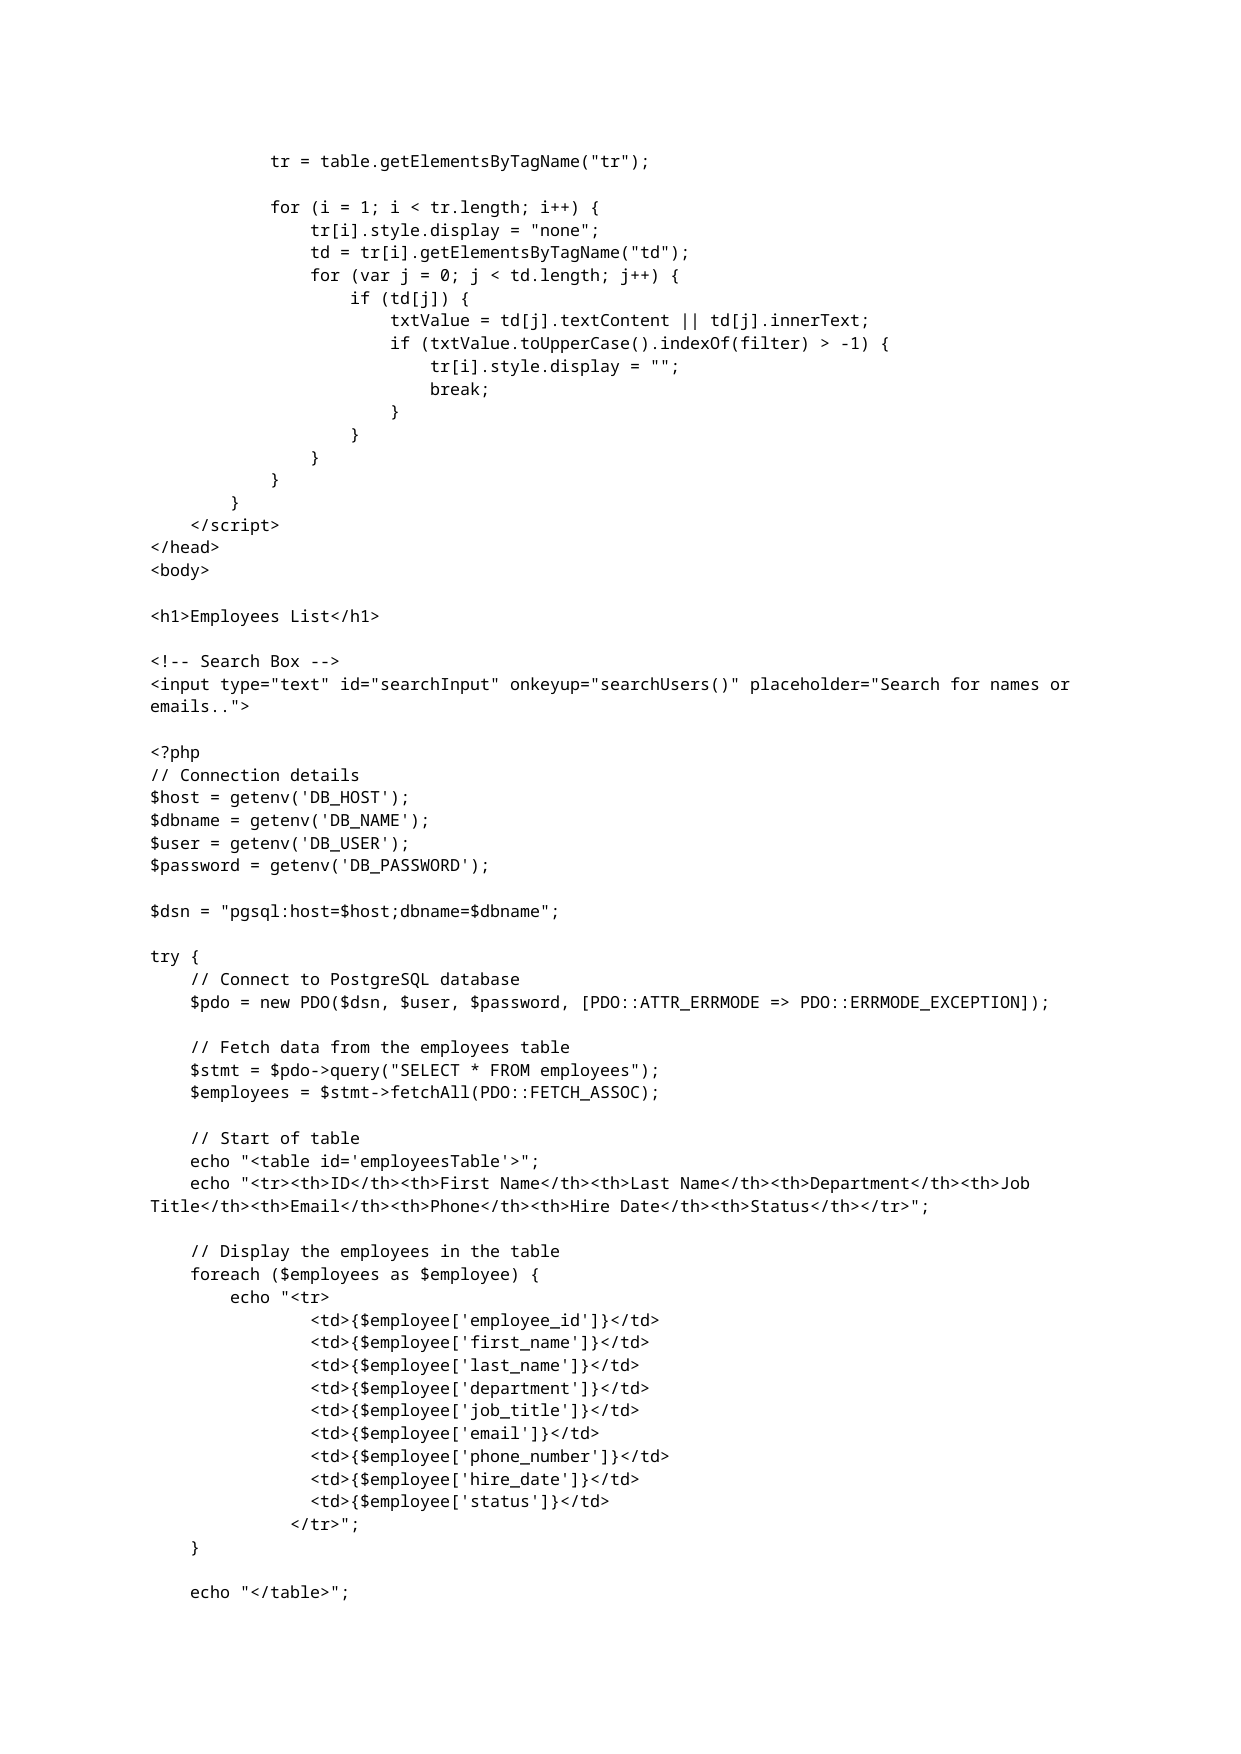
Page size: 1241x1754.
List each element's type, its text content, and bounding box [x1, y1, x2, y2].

text } [150, 1535, 1090, 1558]
text <td>{$employee['last_name']}</td> [150, 1353, 1090, 1376]
text </script> [150, 513, 1090, 536]
text td = tr[i].getElementsByTagName("td"); [150, 241, 1090, 263]
text tr[i].style.display = ""; [150, 354, 1090, 377]
text } [150, 468, 1090, 491]
text // Start of table [150, 1126, 1090, 1149]
text } [150, 445, 1090, 468]
text echo "<tr> [150, 1285, 1090, 1308]
text <td>{$employee['employee_id']}</td> [150, 1308, 1090, 1331]
text tr = table.getElementsByTagName("tr"); [150, 150, 1090, 173]
text // Fetch data from the employees table [150, 1036, 1090, 1058]
text $dbname = getenv('DB_NAME'); [150, 808, 1090, 831]
text <td>{$employee['first_name']}</td> [150, 1331, 1090, 1353]
text $user = getenv('DB_USER'); [150, 831, 1090, 854]
text try { [150, 945, 1090, 967]
text // Connection details [150, 763, 1090, 786]
text tr[i].style.display = "none"; [150, 218, 1090, 241]
text for (var j = 0; j < td.length; j++) { [150, 263, 1090, 286]
text } [150, 491, 1090, 513]
text echo "<tr><th>ID</th><th>First Name</th><th>Last Name</th><th>Department</th><th>Job Title</th><th>Email</th><th>Phone</th><th>Hire Date</th><th>Status</th></tr>"; [150, 1172, 1090, 1217]
text <td>{$employee['email']}</td> [150, 1422, 1090, 1444]
text txtValue = td[j].textContent || td[j].innerText; [150, 309, 1090, 332]
text <input type="text" id="searchInput" onkeyup="searchUsers()" placeholder="Search for names or emails.."> [150, 672, 1090, 718]
text $password = getenv('DB_PASSWORD'); [150, 854, 1090, 877]
text break; [150, 377, 1090, 400]
text <td>{$employee['phone_number']}</td> [150, 1444, 1090, 1467]
text } [150, 422, 1090, 445]
text <td>{$employee['job_title']}</td> [150, 1399, 1090, 1422]
text if (txtValue.toUpperCase().indexOf(filter) > -1) { [150, 332, 1090, 354]
text $dsn = "pgsql:host=$host;dbname=$dbname"; [150, 899, 1090, 922]
text <td>{$employee['status']}</td> [150, 1490, 1090, 1512]
text </tr>"; [150, 1512, 1090, 1535]
text // Display the employees in the table [150, 1240, 1090, 1263]
text $pdo = new PDO($dsn, $user, $password, [PDO::ATTR_ERRMODE => PDO::ERRMODE_EXCEPTION]); [150, 990, 1090, 1013]
text // Connect to PostgreSQL database [150, 967, 1090, 990]
text <body> [150, 559, 1090, 581]
text <td>{$employee['hire_date']}</td> [150, 1467, 1090, 1490]
text <!-- Search Box --> [150, 649, 1090, 672]
text echo "</table>"; [150, 1581, 1090, 1603]
text } [150, 400, 1090, 422]
text <?php [150, 740, 1090, 763]
text echo "<table id='employeesTable'>"; [150, 1149, 1090, 1172]
text $employees = $stmt->fetchAll(PDO::FETCH_ASSOC); [150, 1081, 1090, 1104]
text </head> [150, 536, 1090, 559]
text if (td[j]) { [150, 286, 1090, 309]
text $host = getenv('DB_HOST'); [150, 786, 1090, 808]
text <td>{$employee['department']}</td> [150, 1376, 1090, 1399]
text $stmt = $pdo->query("SELECT * FROM employees"); [150, 1058, 1090, 1081]
text <h1>Employees List</h1> [150, 604, 1090, 627]
text foreach ($employees as $employee) { [150, 1263, 1090, 1285]
text for (i = 1; i < tr.length; i++) { [150, 195, 1090, 218]
